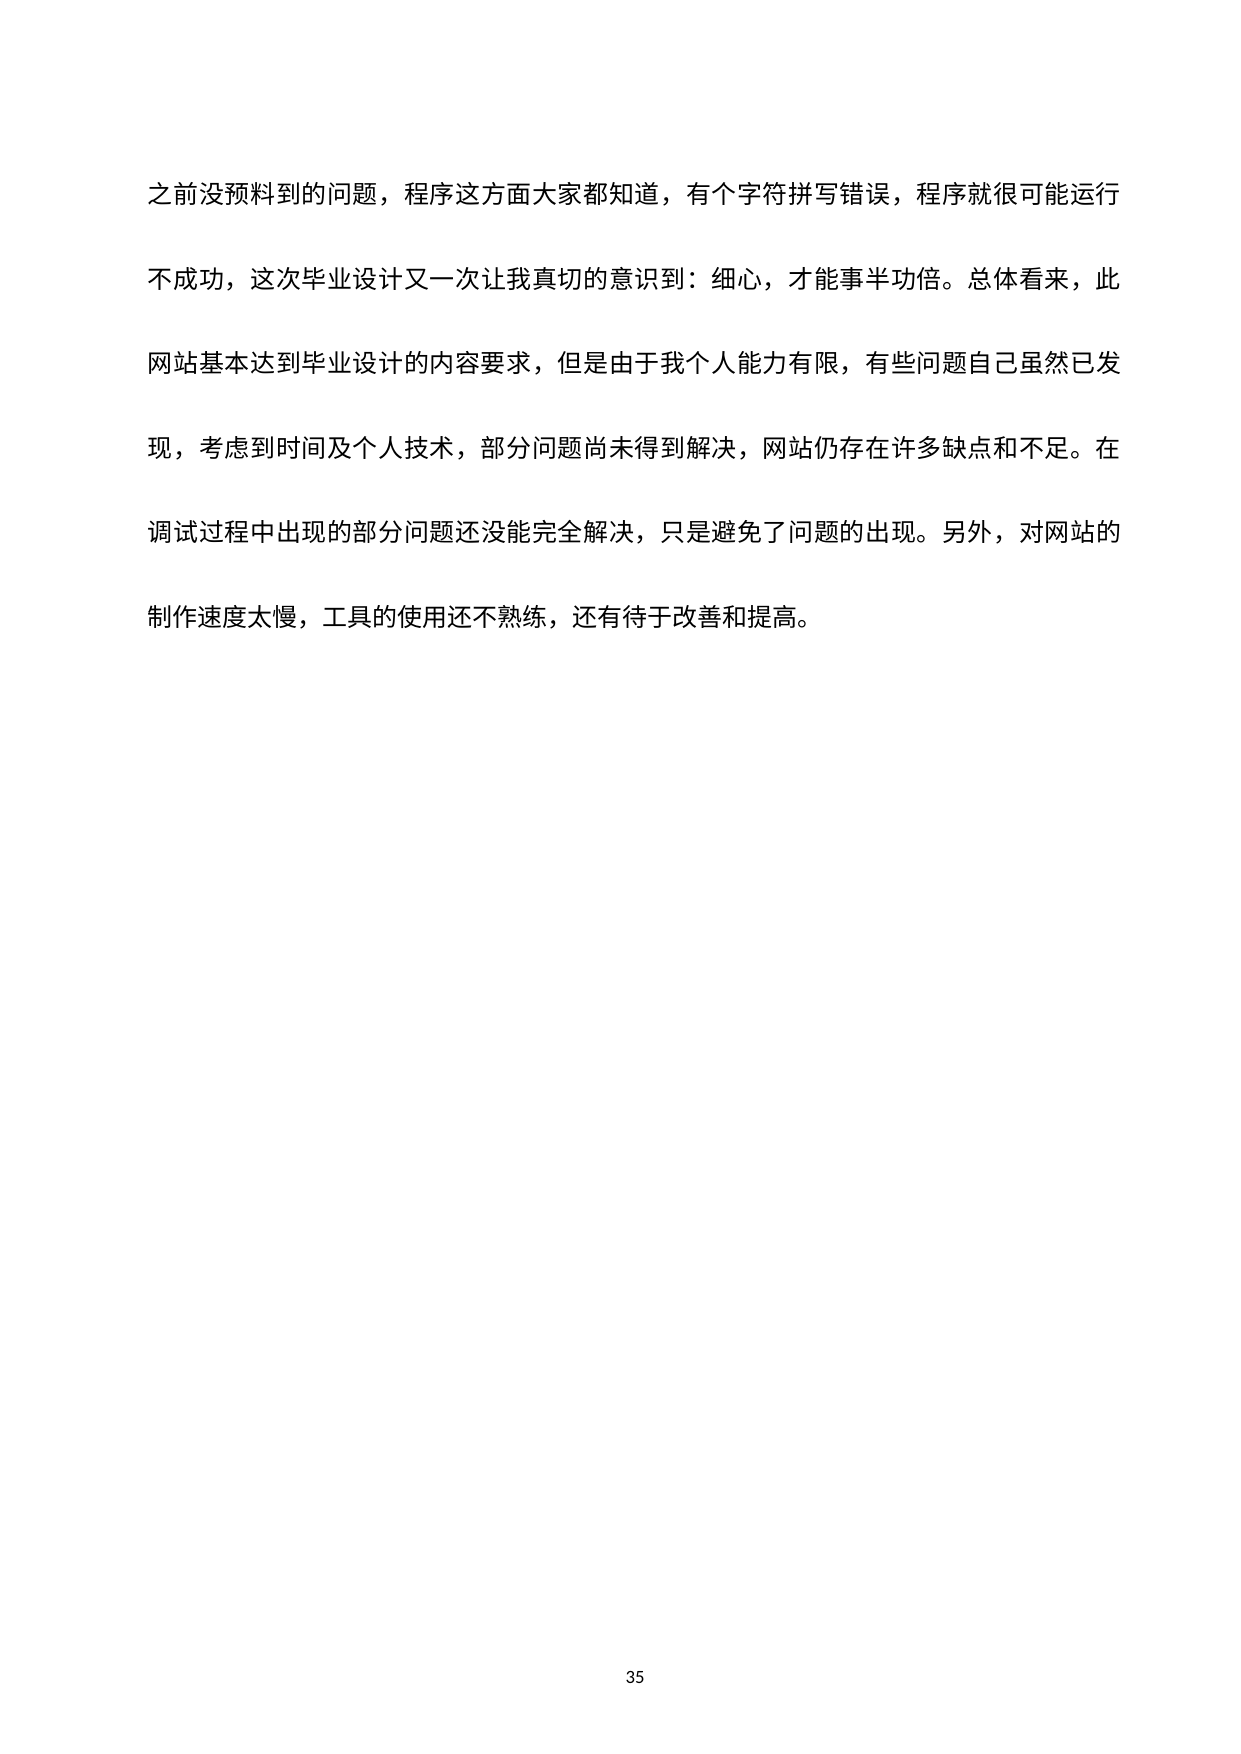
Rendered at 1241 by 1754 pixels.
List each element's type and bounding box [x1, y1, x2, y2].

text [148, 161, 1122, 648]
